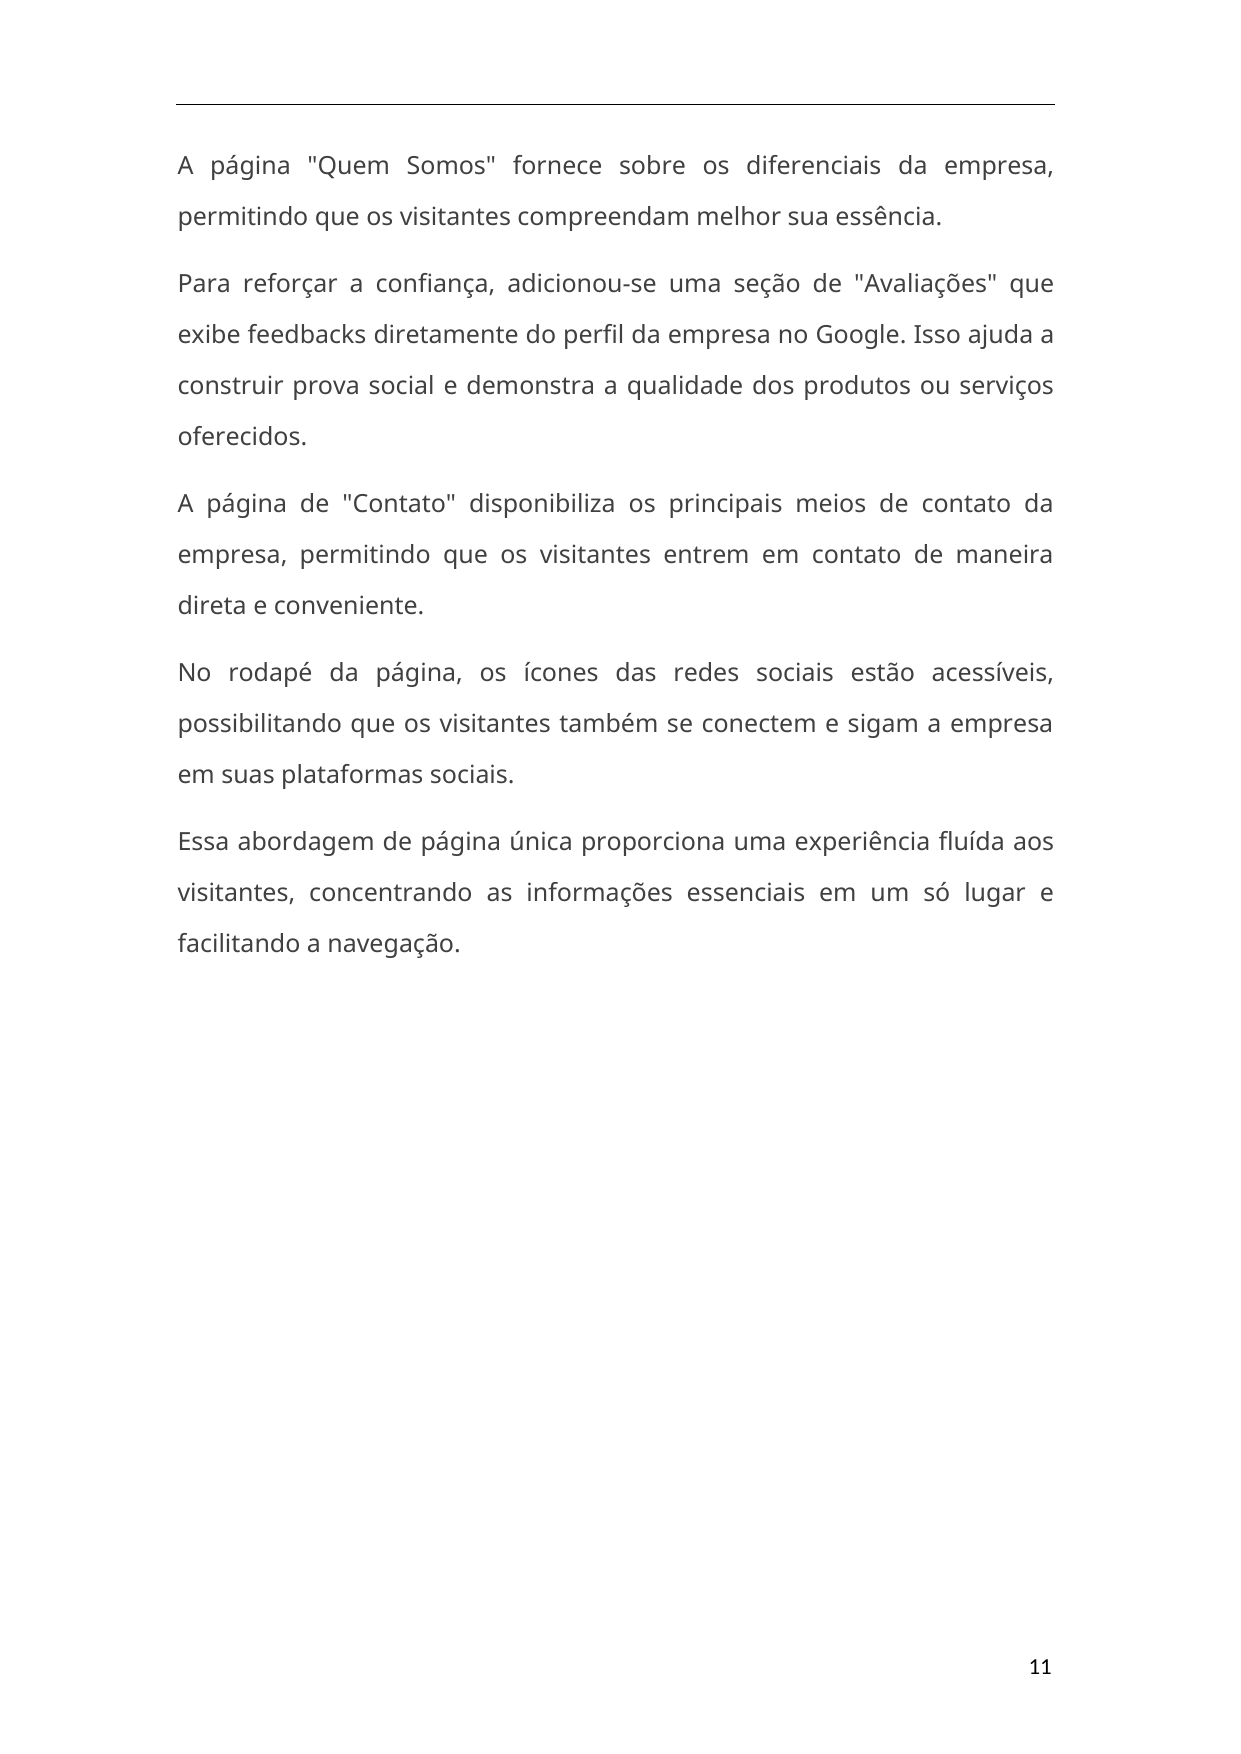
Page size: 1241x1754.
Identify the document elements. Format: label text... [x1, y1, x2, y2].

text A página "Quem Somos" fornece sobre os diferenciais da empresa, permitindo que os visitantes compreendam melhor sua essência. [177, 148, 1055, 233]
text No rodapé da página, os ícones das redes sociais estão acessíveis, possibilitando que os visitantes também se conectem e sigam a empresa em suas plataformas sociais. [177, 655, 1055, 791]
text A página de "Contato" disponibiliza os principais meios de contato da empresa, permitindo que os visitantes entrem em contato de maneira direta e conveniente. [177, 486, 1055, 622]
text Para reforçar a confiança, adicionou-se uma seção de "Avaliações" que exibe feedbacks diretamente do perfil da empresa no Google. Isso ajuda a construir prova social e demonstra a qualidade dos produtos ou serviços oferecidos. [177, 266, 1055, 453]
text Essa abordagem de página única proporciona uma experiência fluída aos visitantes, concentrando as informações essenciais em um só lugar e facilitando a navegação. [177, 824, 1055, 960]
